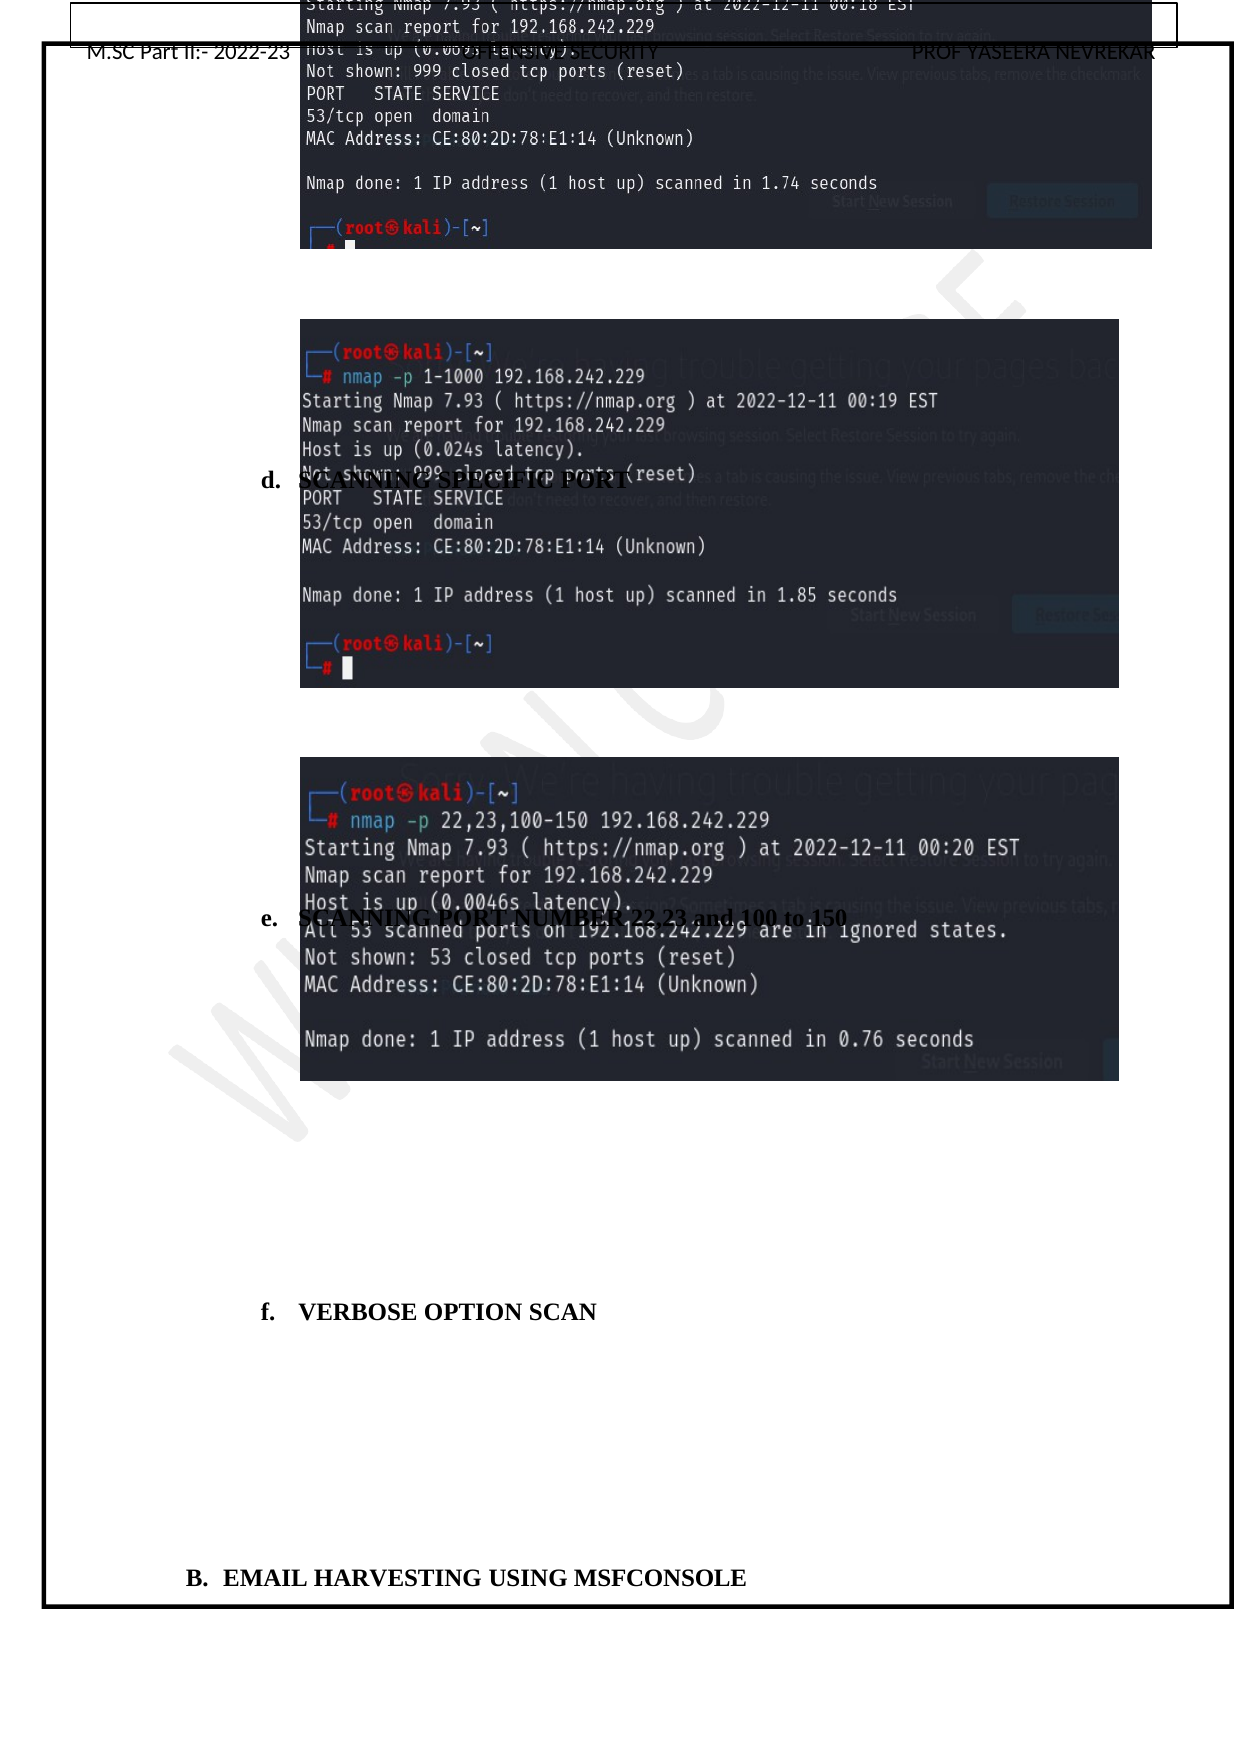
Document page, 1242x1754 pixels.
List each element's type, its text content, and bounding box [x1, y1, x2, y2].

subtitle SCANNING SPECIFIC PORT [261, 465, 1179, 494]
picture [300, 4, 1152, 37]
list SCANNING PORT NUMBER 22,23 and 100 to 150 [261, 903, 1179, 932]
picture [168, 65, 1152, 1142]
subtitle VERBOSE OPTION SCAN [261, 1297, 1179, 1326]
text M.SC Part II:- 2022-23 OFFENSIVE SECURITY PROF YASEERA NEVREKAR [86, 37, 1179, 65]
